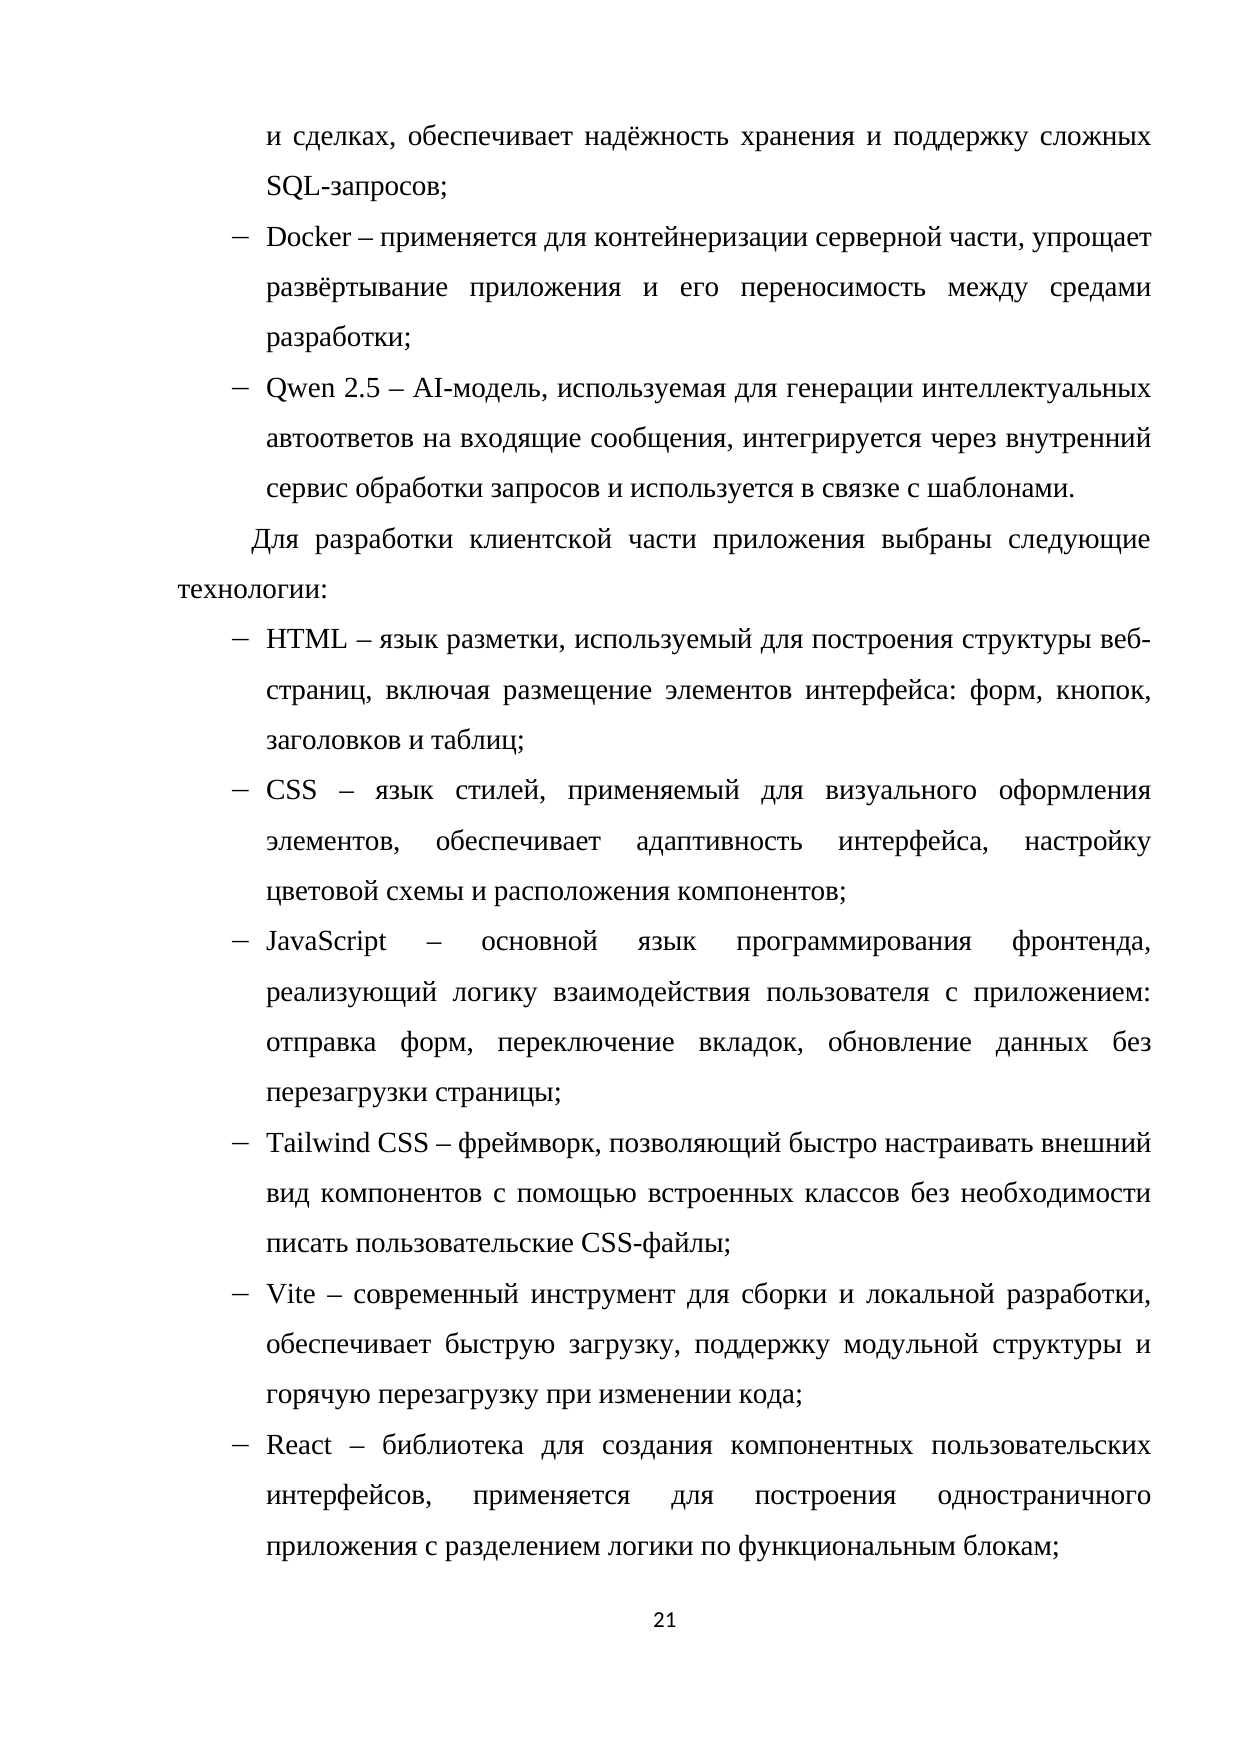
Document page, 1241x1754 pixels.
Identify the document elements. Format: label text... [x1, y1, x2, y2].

text Qwen 2.5 – AI-модель, используемая для генерации интеллектуальных автоответов на входящие сообщения, интегрируется через внутренний сервис обработки запросов и используется в связке с шаблонами. [228, 370, 1152, 504]
text HTML – язык разметки, используемый для построения структуры веб-страниц, включая размещение элементов интерфейса: форм, кнопок, заголовков и таблиц; [228, 621, 1152, 756]
text CSS – язык стилей, применяемый для визуального оформления элементов, обеспечивает адаптивность интерфейса, настройку цветовой схемы и расположения компонентов; [228, 772, 1152, 907]
text Tailwind CSS – фреймворк, позволяющий быстро настраивать внешний вид компонентов с помощью встроенных классов без необходимости писать пользовательские CSS-файлы; [228, 1125, 1152, 1259]
text Docker – применяется для контейнеризации серверной части, упрощает развёртывание приложения и его переносимость между средами разработки; [228, 219, 1152, 353]
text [228, 118, 1152, 202]
text React – библиотека для создания компонентных пользовательских интерфейсов, применяется для построения одностраничного приложения с разделением логики по функциональным блокам; [228, 1427, 1152, 1561]
text JavaScript – основной язык программирования фронтенда, реализующий логику взаимодействия пользователя с приложением: отправка форм, переключение вкладок, обновление данных без перезагрузки страницы; [228, 923, 1152, 1108]
text Vite – современный инструмент для сборки и локальной разработки, обеспечивает быструю загрузку, поддержку модульной структуры и горячую перезагрузку при изменении кода; [228, 1276, 1152, 1410]
text Для разработки клиентской части приложения выбраны следующие технологии: [177, 521, 1152, 605]
